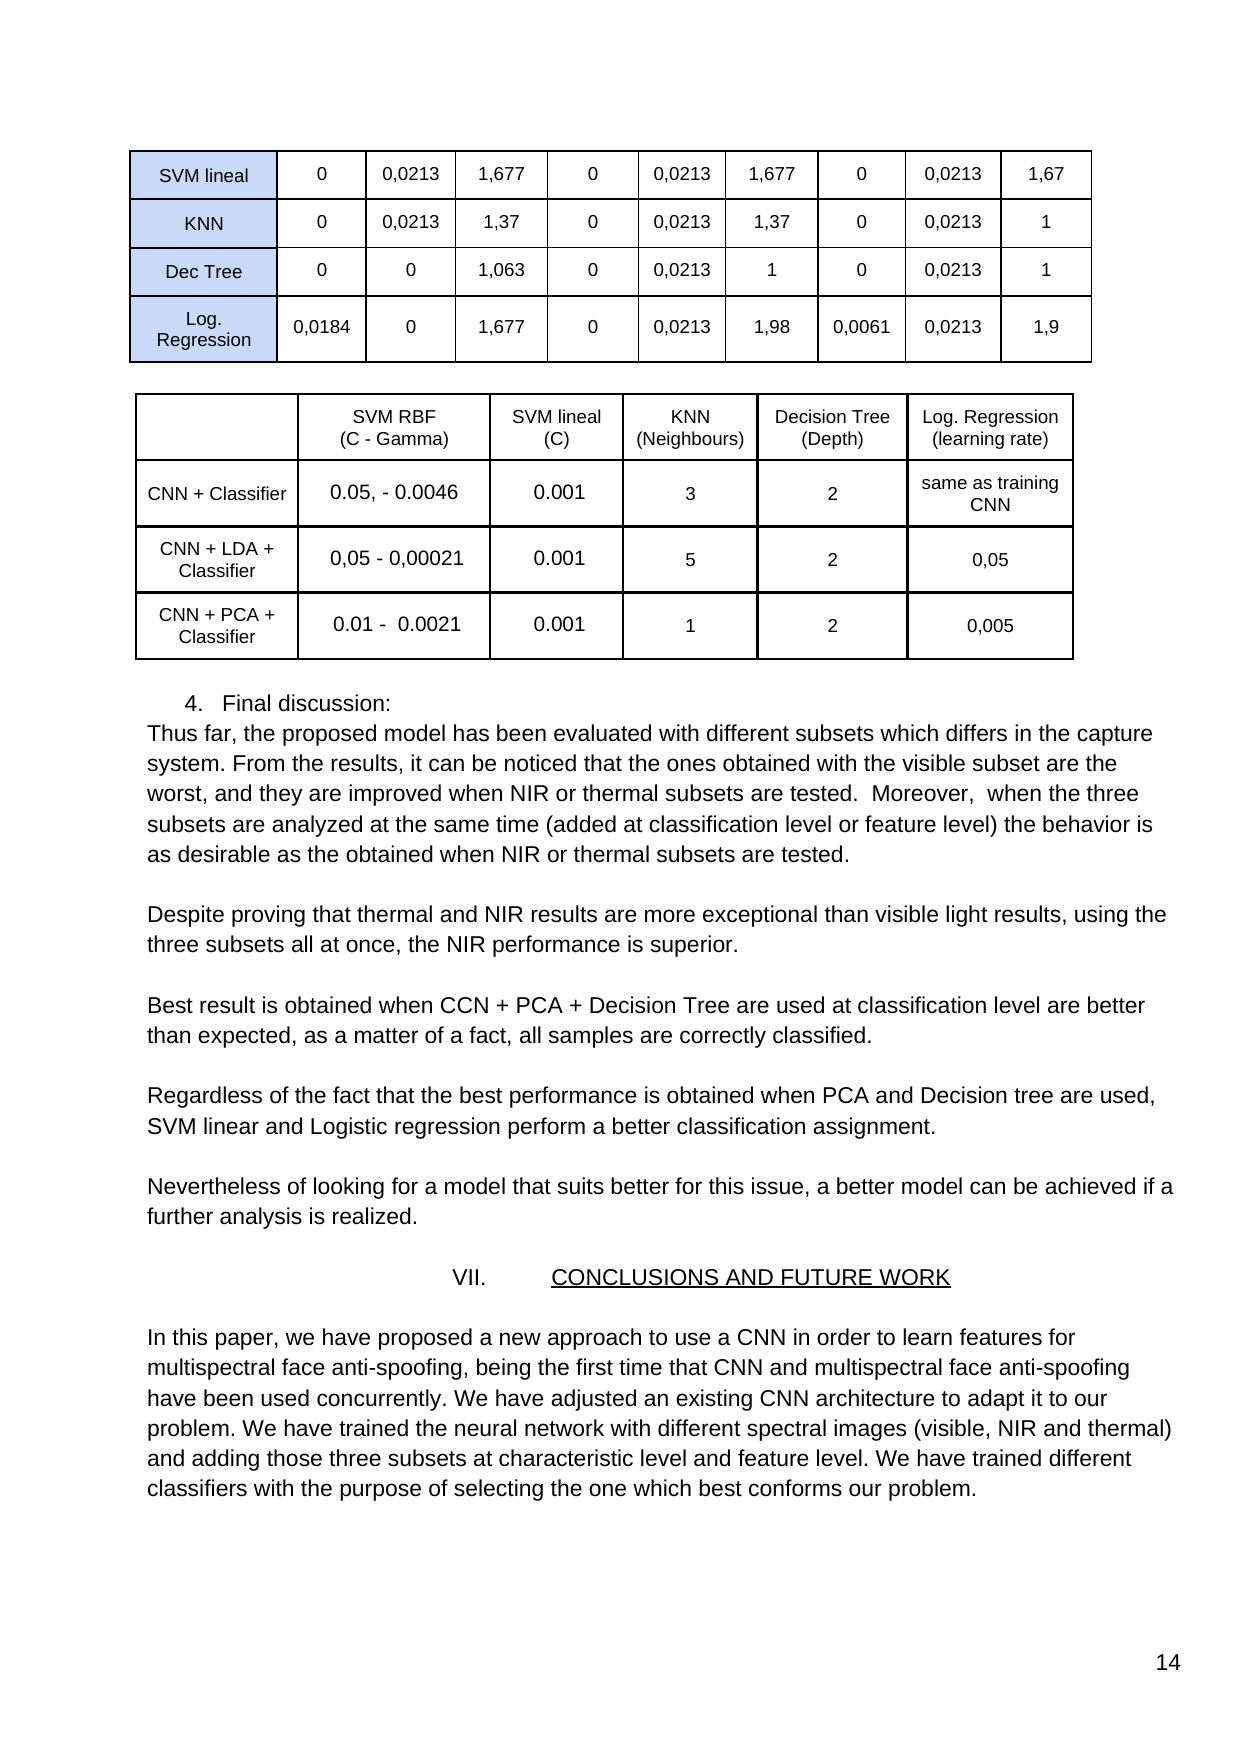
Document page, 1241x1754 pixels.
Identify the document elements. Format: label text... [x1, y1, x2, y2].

table_cell CNN + LDA + Classifier [137, 528, 297, 591]
table_cell 1,677 [456, 297, 547, 361]
table_cell 0,0213 [639, 200, 725, 247]
table_cell 0,0213 [639, 248, 725, 295]
table_cell 2 [759, 461, 906, 525]
table_cell 0,0184 [278, 297, 365, 361]
table_header Decision Tree (Depth) [759, 395, 906, 459]
table_cell 0.001 [491, 594, 622, 657]
table_cell 0 [548, 152, 638, 198]
table_cell 3 [624, 461, 756, 525]
table_cell 0,0213 [639, 152, 725, 198]
table_cell 0,05 - 0,00021 [299, 528, 489, 591]
table_cell 0.01 - 0.0021 [299, 594, 489, 657]
table_cell 0 [548, 200, 638, 247]
text In this paper, we have proposed a new approach to use a CNN in order to learn features for multispectral face anti-spoofing, being the first time that CNN and multispectral face anti-spoofing have been used concurrently. We have adjusted an existing CNN architecture to adapt it to our problem. We have trained the neural network with different spectral images (visible, NIR and thermal) and adding those three subsets at characteristic level and feature level. We have trained different classifiers with the purpose of selecting the one which best conforms our problem. [147, 1324, 1181, 1502]
table_cell 1,677 [456, 152, 547, 198]
table_cell 0 [278, 152, 365, 198]
table_cell 1 [1002, 200, 1091, 247]
text Regardless of the fact that the best performance is obtained when PCA and Decision tree are used, SVM linear and Logistic regression perform a better classification assignment. [147, 1082, 1181, 1139]
table_cell 1 [624, 594, 756, 657]
table_cell Log. Regression [131, 297, 276, 361]
table_cell 1,9 [1002, 297, 1091, 361]
table_cell 1,677 [726, 152, 817, 198]
table_cell 1 [726, 248, 817, 295]
table_cell 0,0213 [367, 152, 455, 198]
table_cell 0 [548, 297, 638, 361]
table_cell SVM lineal [131, 152, 276, 198]
table_header SVM RBF (C - Gamma) [299, 395, 489, 459]
table_header SVM lineal (C) [491, 395, 622, 459]
table_cell 2 [759, 594, 906, 657]
table_header [137, 395, 297, 459]
table_cell 0 [819, 200, 905, 247]
table_cell 2 [759, 528, 906, 591]
table_cell 0,05 [909, 528, 1072, 591]
table_cell KNN [131, 200, 276, 247]
table_cell Dec Tree [131, 249, 276, 295]
table_cell CNN + Classifier [137, 461, 297, 525]
table_cell 0 [278, 200, 365, 247]
table_cell 1,063 [456, 248, 547, 295]
table_cell 0,0213 [639, 297, 725, 361]
table_cell 0.001 [491, 461, 622, 525]
table_cell 0,0213 [367, 200, 455, 247]
table_cell 0 [278, 248, 365, 295]
table_cell CNN + PCA + Classifier [137, 594, 297, 657]
table_cell 1,67 [1002, 152, 1091, 198]
text Despite proving that thermal and NIR results are more exceptional than visible light results, using the three subsets all at once, the NIR performance is superior. [147, 901, 1181, 958]
list Final discussion: [184, 690, 1181, 716]
table_cell 0,0213 [906, 248, 1000, 295]
table_cell same as training CNN [909, 461, 1072, 525]
table_cell 0,005 [909, 594, 1072, 657]
table_cell 0.001 [491, 528, 622, 591]
table_cell 0 [819, 248, 905, 295]
table_cell 1,37 [726, 200, 817, 247]
text Best result is obtained when CCN + PCA + Decision Tree are used at classification level are better than expected, as a matter of a fact, all samples are correctly classified. [147, 992, 1181, 1048]
table_cell 0 [819, 152, 905, 198]
table_cell 0 [548, 248, 638, 295]
table_cell 1,98 [726, 297, 817, 361]
table_cell 0,0213 [906, 297, 1000, 361]
table_cell 1,37 [456, 200, 547, 247]
table_cell 0,0213 [906, 152, 1000, 198]
text Thus far, the proposed model has been evaluated with different subsets which differs in the capture system. From the results, it can be noticed that the ones obtained with the visible subset are the worst, and they are improved when NIR or thermal subsets are tested. Moreover, when the three subsets are analyzed at the same time (added at classification level or feature level) the behavior is as desirable as the obtained when NIR or thermal subsets are tested. [147, 720, 1181, 867]
table_cell 0.05, - 0.0046 [299, 461, 489, 525]
text VII. CONCLUSIONS AND FUTURE WORK [222, 1264, 1181, 1290]
table_cell 0,0061 [819, 297, 905, 361]
text Nevertheless of looking for a model that suits better for this issue, a better model can be achieved if a further analysis is realized. [147, 1173, 1181, 1230]
table_cell 5 [624, 528, 756, 591]
table_cell 0 [367, 297, 455, 361]
table_cell 0,0213 [906, 200, 1000, 247]
table_header KNN (Neighbours) [624, 395, 756, 459]
table_header Log. Regression (learning rate) [909, 395, 1072, 459]
table_cell 1 [1002, 248, 1091, 295]
table_cell 0 [367, 248, 455, 295]
